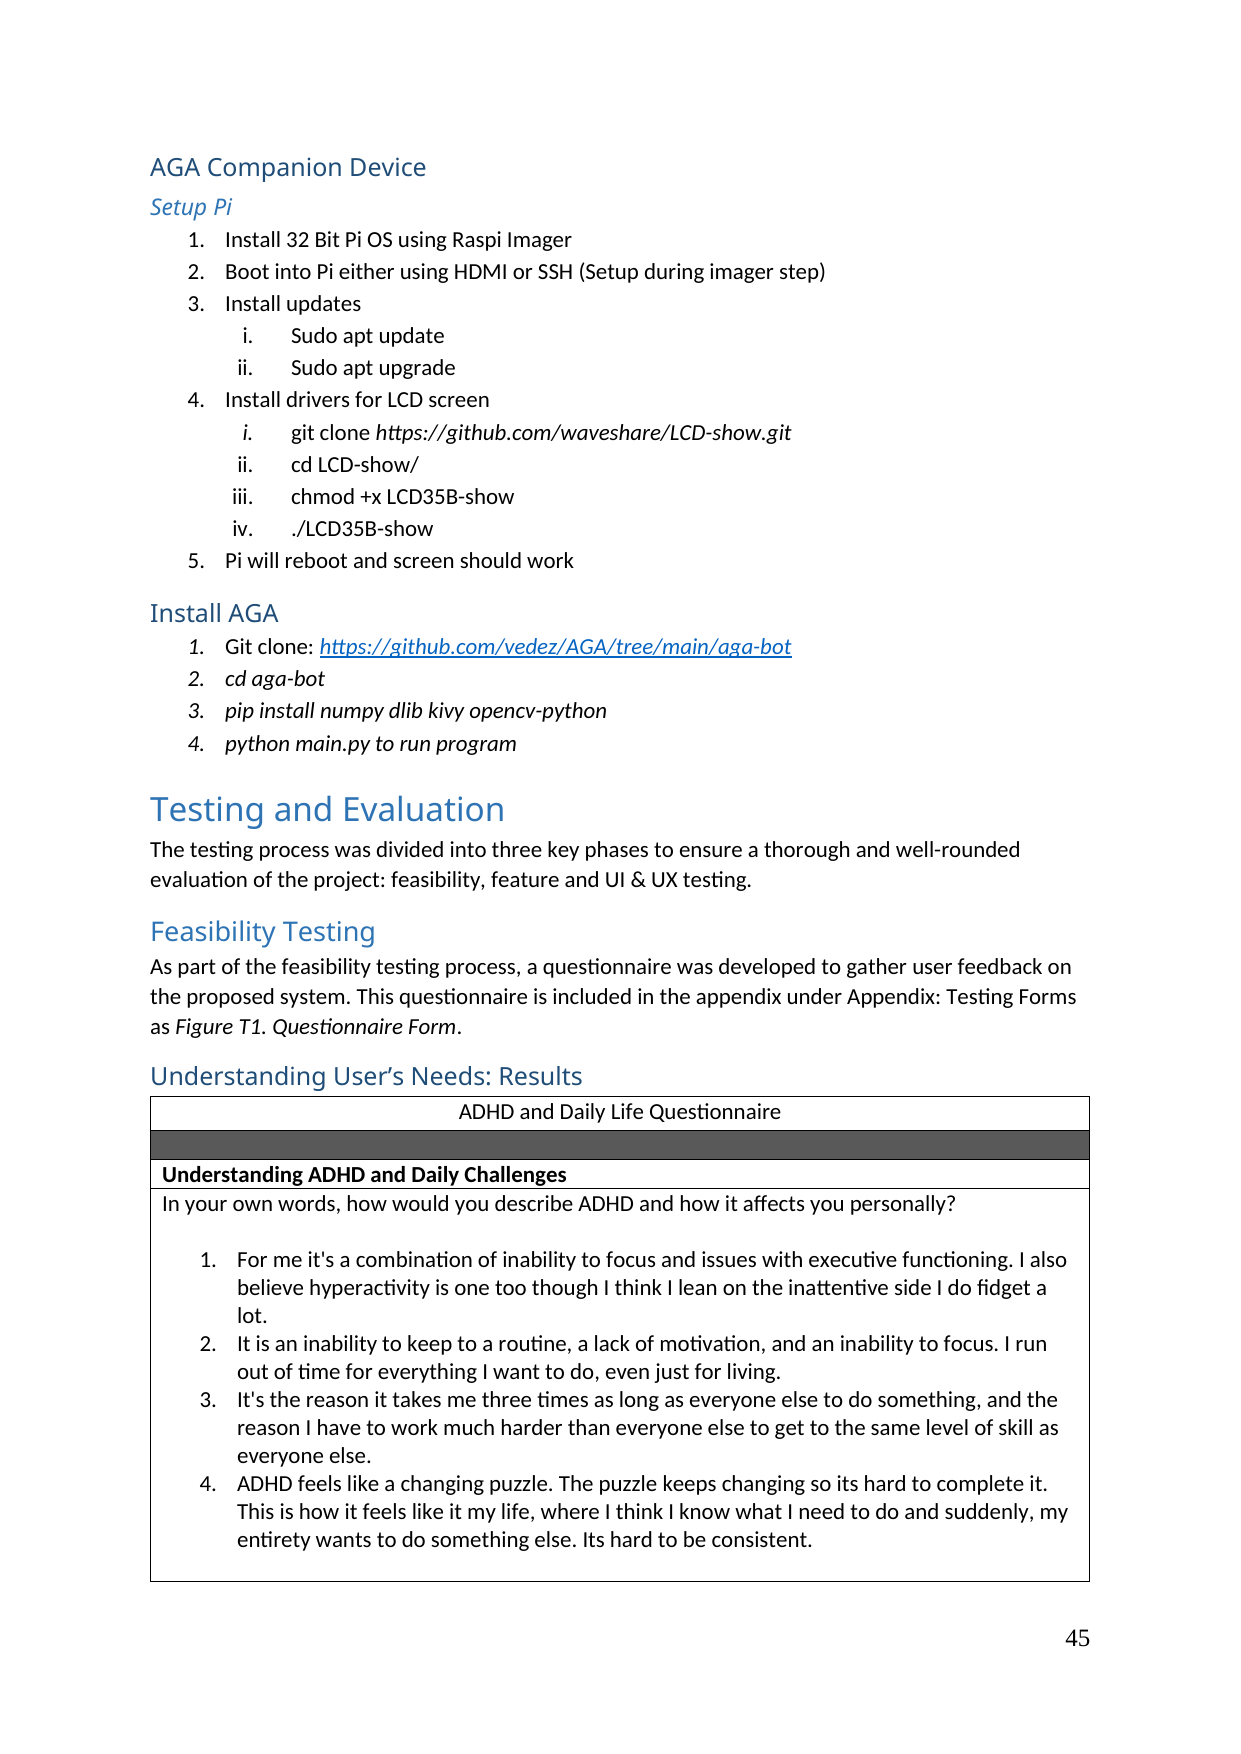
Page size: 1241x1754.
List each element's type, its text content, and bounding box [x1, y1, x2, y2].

list Install 32 Bit Pi OS using Raspi Imager [187, 225, 1090, 253]
list Pi will reboot and screen should work [187, 547, 1090, 574]
subtitle Testing and Evaluation [150, 786, 1090, 831]
list git clone https://github.com/waveshare/LCD-show.git [253, 418, 1090, 446]
table_cell In your own words, how would you describe ADHD and how it affects you personally? For me it's a combination of inability to focus and issues with executive functioning. I also believe hyperactivity is one too though I think I lean on the inattentive side I do fidget a lot. It is an inability to keep to a routine, a lack of motivation, and an inability to focus. I run out of time for everything I want to do, even just for living. It's the reason it takes me three times as long as everyone else to do something, and the reason I have to work much harder than everyone else to get to the same level of skill as everyone else. ADHD feels like a changing puzzle. The puzzle keeps changing so its hard to complete it. This is how it feels like it my life, where I think I know what I need to do and suddenly, my entirety wants to do something else. Its hard to be consistent. [151, 1189, 1089, 1581]
table_cell [151, 1131, 1089, 1159]
list cd aga-bot [187, 664, 1090, 692]
text As part of the feasibility testing process, a questionnaire was developed to gather user feedback on the proposed system. This questionnaire is included in the appendix under Appendix: Testing Forms as Figure T1. Questionnaire Form. [150, 952, 1090, 1040]
text The testing process was divided into three key phases to ensure a thorough and well-rounded evaluation of the project: feasibility, feature and UI & UX testing. [150, 835, 1090, 893]
subtitle Setup Pi [150, 191, 1090, 222]
list Install updates [187, 289, 1090, 317]
table_header ADHD and Daily Life Questionnaire [151, 1097, 1089, 1130]
list chmod +x LCD35B-show [253, 482, 1090, 510]
list Boot into Pi either using HDMI or SSH (Setup during imager step) [187, 257, 1090, 285]
list Git clone: https://github.com/vedez/AGA/tree/main/aga-bot [187, 632, 1090, 660]
subtitle Install AGA [150, 595, 1090, 629]
table_cell Understanding ADHD and Daily Challenges [151, 1160, 1089, 1188]
list Sudo apt update [253, 321, 1090, 349]
subtitle Understanding User’s Needs: Results [150, 1059, 1090, 1093]
list pip install numpy dlib kivy opencv-python [187, 697, 1090, 724]
subtitle Feasibility Testing [150, 912, 1090, 949]
list ./LCD35B-show [253, 514, 1090, 542]
list cd LCD-show/ [253, 450, 1090, 478]
list Sudo apt upgrade [253, 353, 1090, 381]
subtitle AGA Companion Device [150, 150, 1090, 184]
list Install drivers for LCD screen [187, 386, 1090, 414]
list python main.py to run program [187, 729, 1090, 757]
